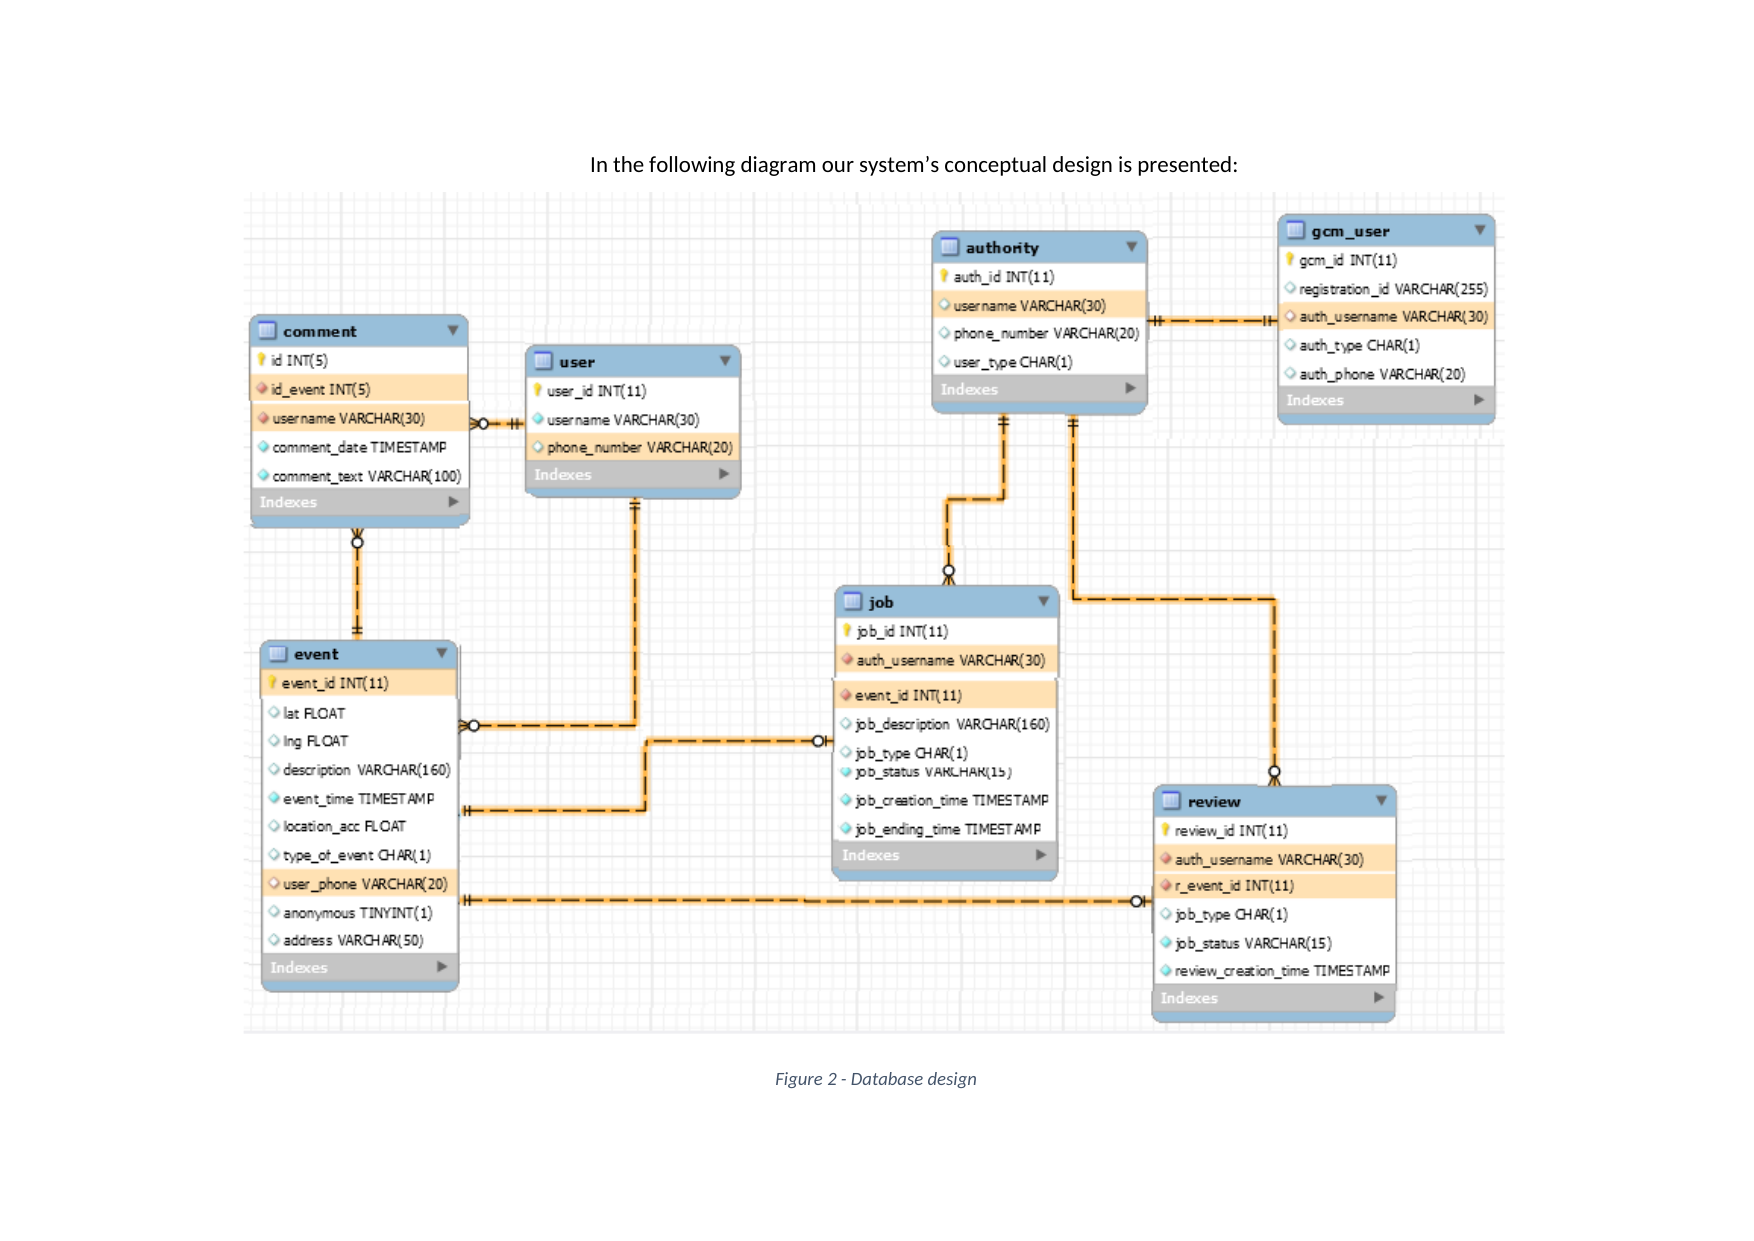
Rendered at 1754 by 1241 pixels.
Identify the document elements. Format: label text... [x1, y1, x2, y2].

picture [243, 192, 1511, 1037]
